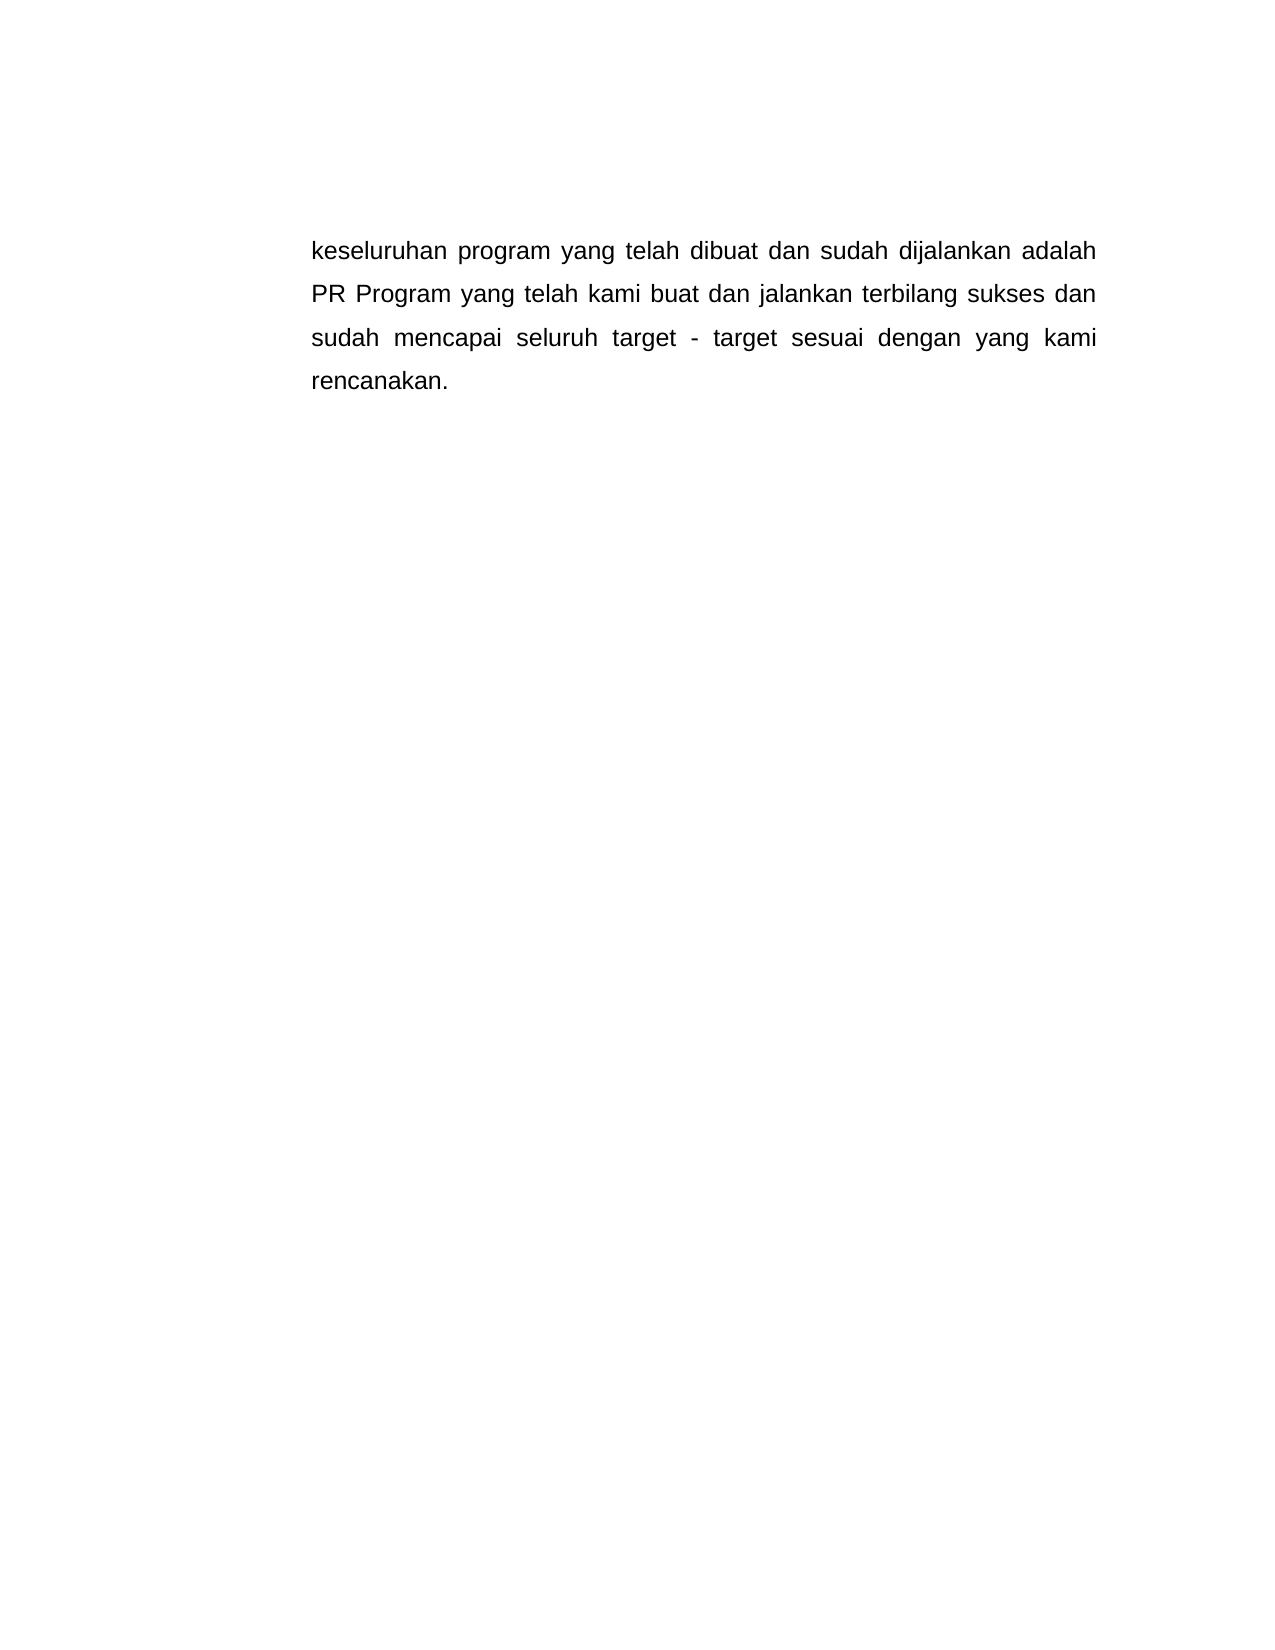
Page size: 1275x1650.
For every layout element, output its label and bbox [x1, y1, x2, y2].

text [311, 236, 1098, 394]
